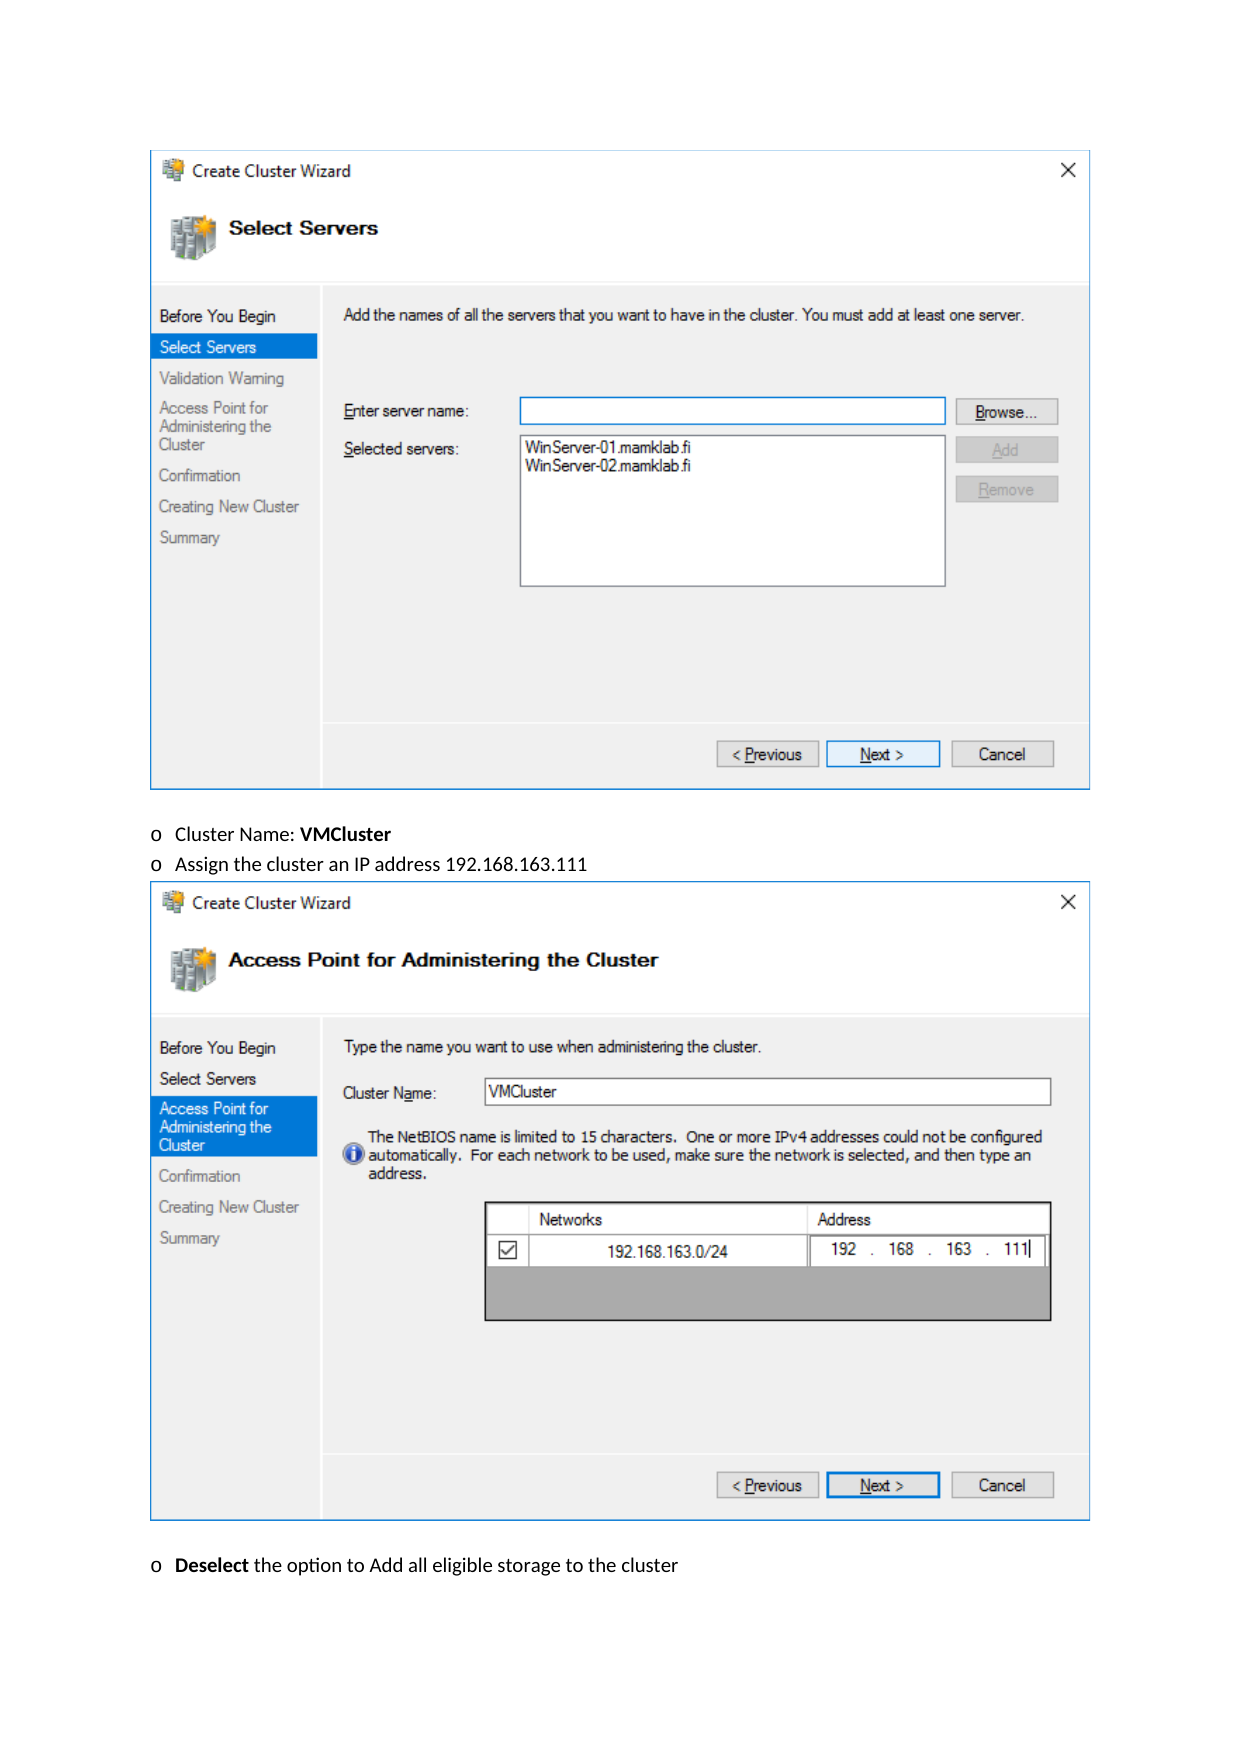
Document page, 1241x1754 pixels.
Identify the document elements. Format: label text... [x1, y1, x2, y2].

picture [150, 150, 1091, 790]
picture [150, 881, 1091, 1521]
text o Cluster Name: VMCluster [150, 822, 1090, 848]
text o Assign the cluster an IP address 192.168.163.111 [150, 851, 1090, 878]
text o Deselect the option to Add all eligible storage to the cluster [150, 1553, 1090, 1579]
